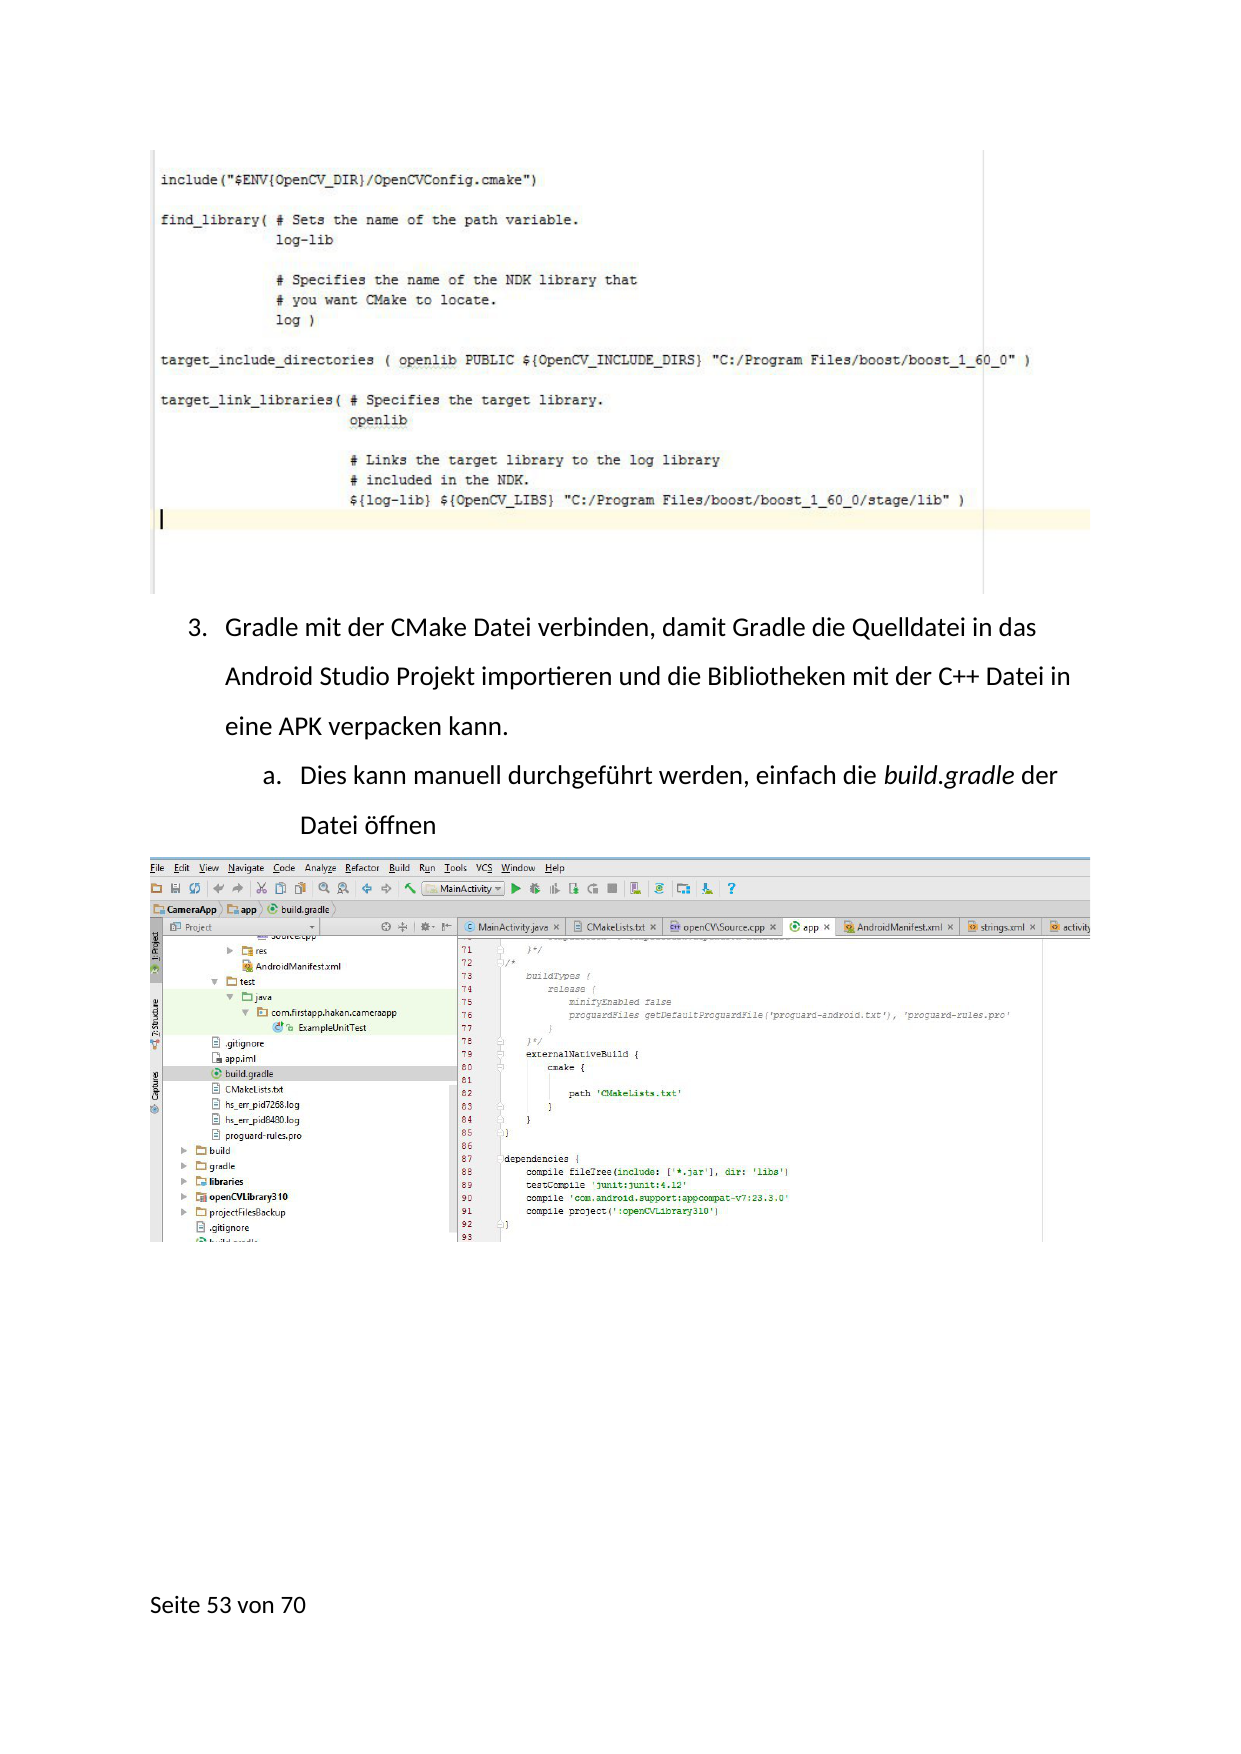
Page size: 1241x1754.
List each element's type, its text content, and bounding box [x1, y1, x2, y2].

list Gradle mit der CMake Datei verbinden, damit Gradle die Quelldatei in das Android Studio Projekt importieren und die Bibliotheken mit der C++ Datei in eine APK verpacken kann. [187, 610, 1090, 742]
list Dies kann manuell durchgeführt werden, einfach die build.gradle der Datei öffnen [262, 758, 1090, 841]
picture [150, 857, 1091, 1242]
picture [150, 150, 1091, 594]
